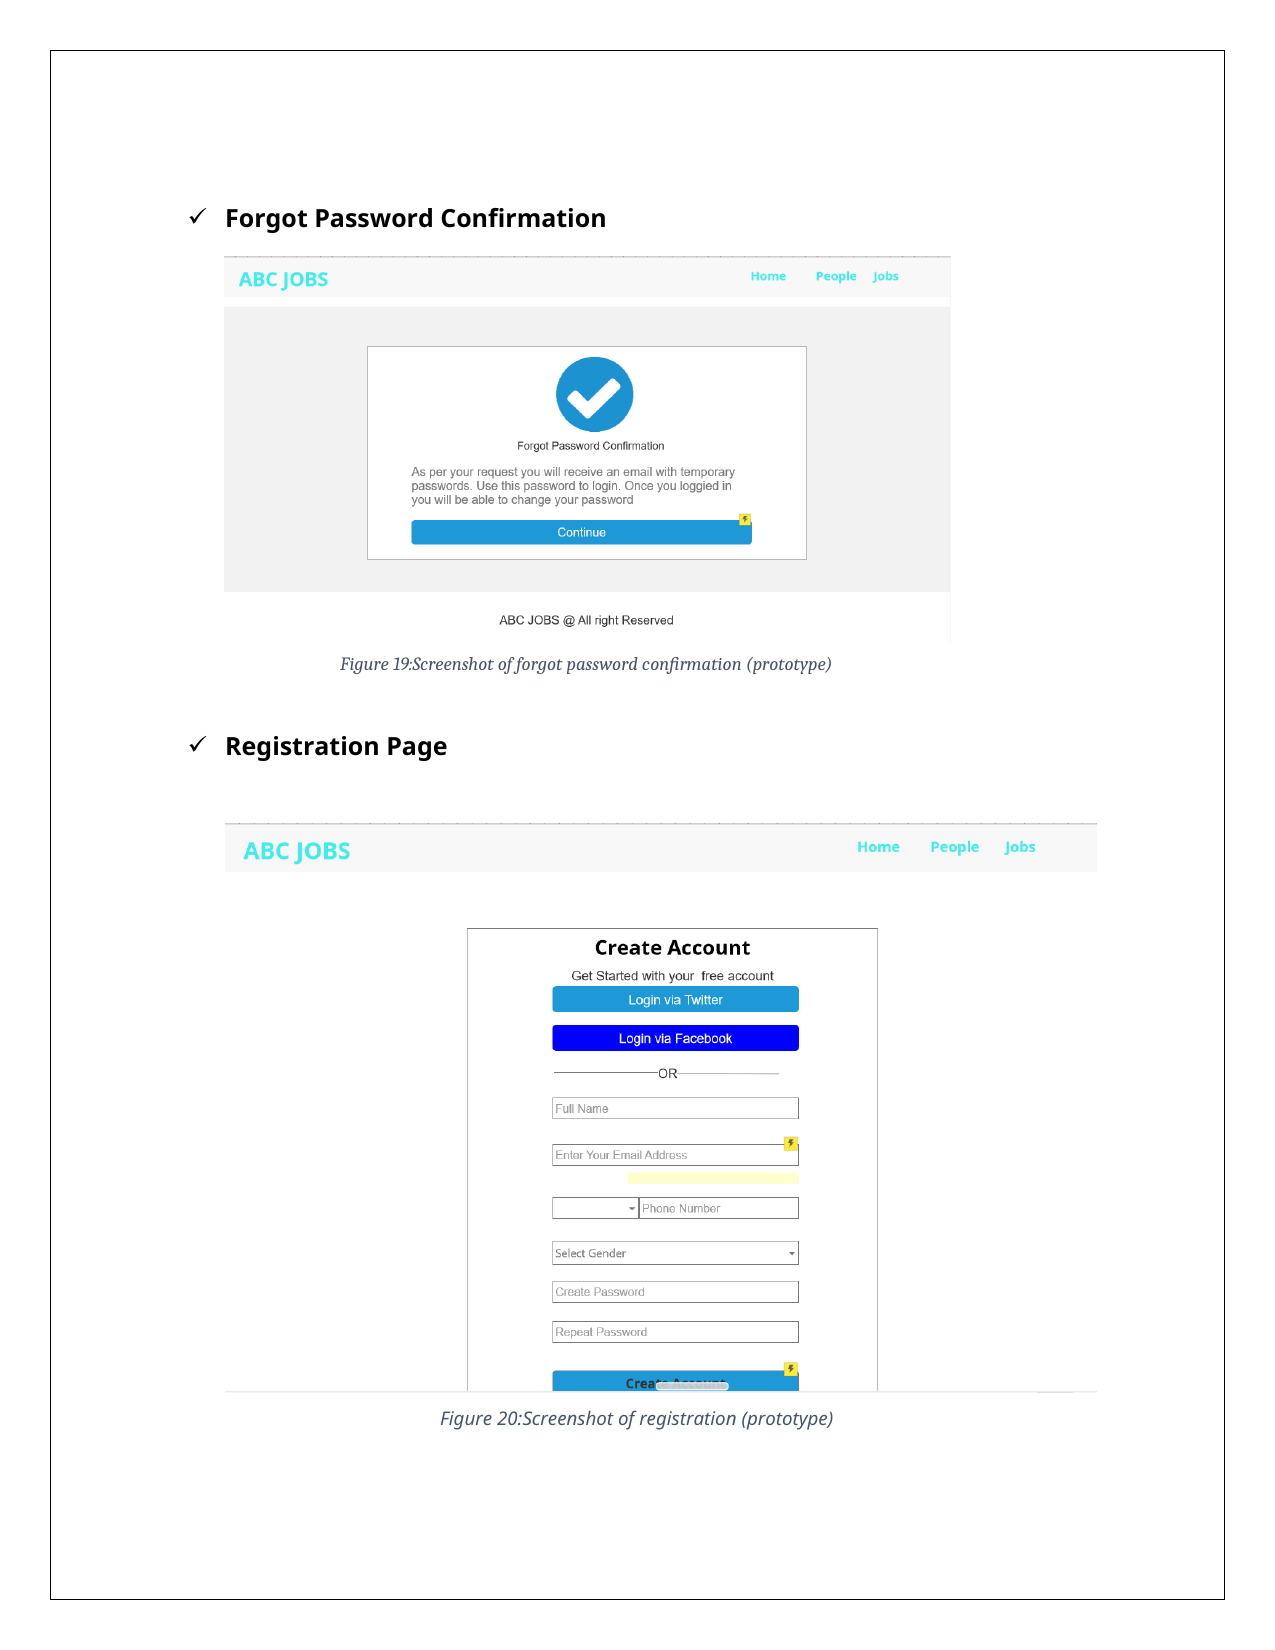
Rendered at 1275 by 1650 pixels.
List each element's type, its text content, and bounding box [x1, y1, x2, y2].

text Figure 20:Screenshot of registration (prototype) [150, 1405, 1125, 1431]
picture [225, 823, 1097, 1393]
picture [224, 256, 951, 644]
list Registration Page [187, 729, 1125, 763]
list Forgot Password Confirmation [187, 201, 1125, 235]
